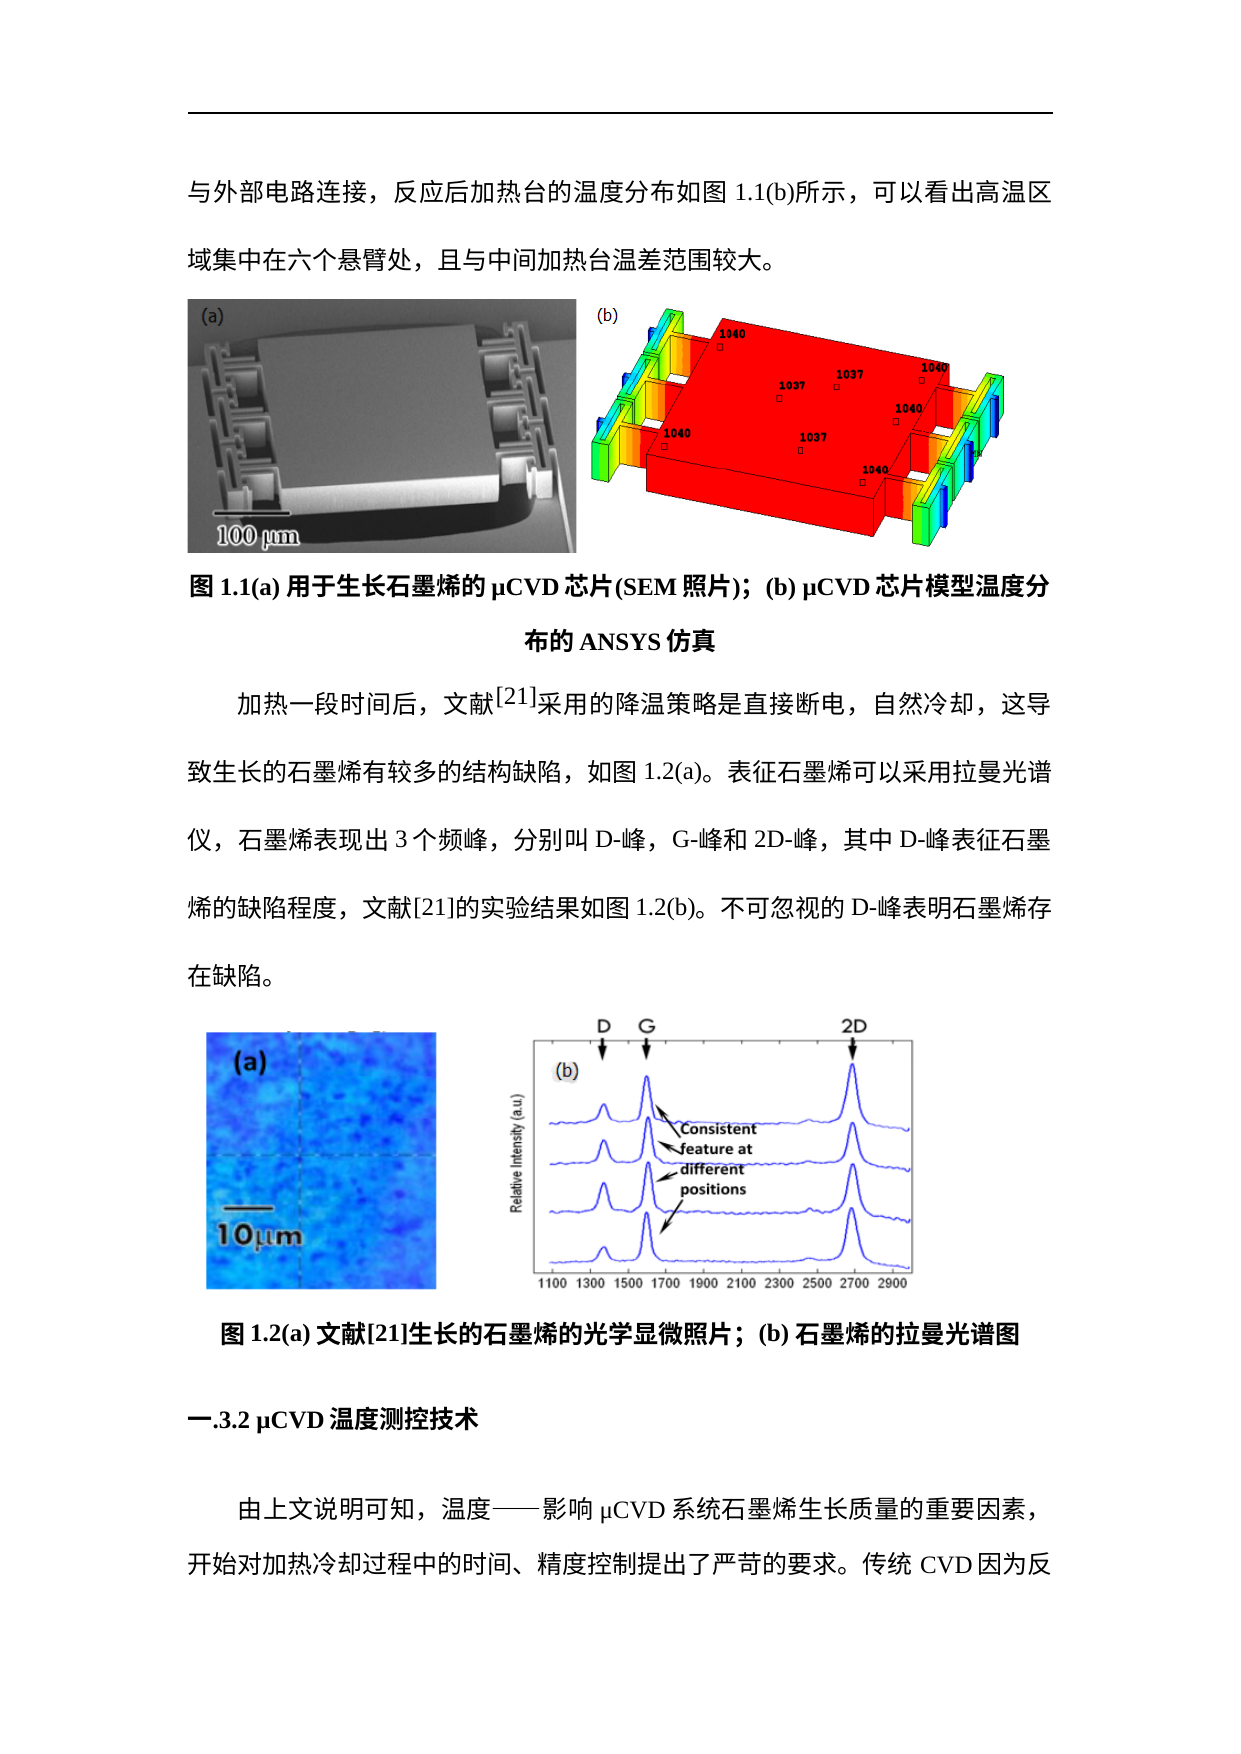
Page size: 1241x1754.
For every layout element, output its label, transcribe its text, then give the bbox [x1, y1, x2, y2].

picture [206, 1031, 438, 1291]
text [187, 1490, 1053, 1580]
picture [506, 1015, 929, 1291]
text 图1.2(a) 文献[21]生长的石墨烯的光学显微照片；(b) 石墨烯的拉曼光谱图 [187, 1305, 1053, 1350]
subtitle μCVD温度测控技术 [187, 1400, 1053, 1436]
picture [187, 299, 577, 553]
text 图1.1(a) 用于生长石墨烯的μCVD芯片(SEM照片)；(b) μCVD芯片模型温度分布的ANSYS仿真 [187, 567, 1053, 657]
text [187, 164, 1053, 277]
text 加热一段时间后，文献[21]采用的降温策略是直接断电，自然冷却，这导致生长的石墨烯有较多的结构缺陷，如图1.2(a)。表征石墨烯可以采用拉曼光谱仪，石墨烯表现出3个频峰，分别叫D-峰，G-峰和2D-峰，其中D-峰表征石墨烯的缺陷程度，文献[21]的实验结果如图1.2(b)。不可忽视的D-峰表明石墨烯存在缺陷。 [187, 676, 1053, 992]
picture [588, 301, 1011, 553]
